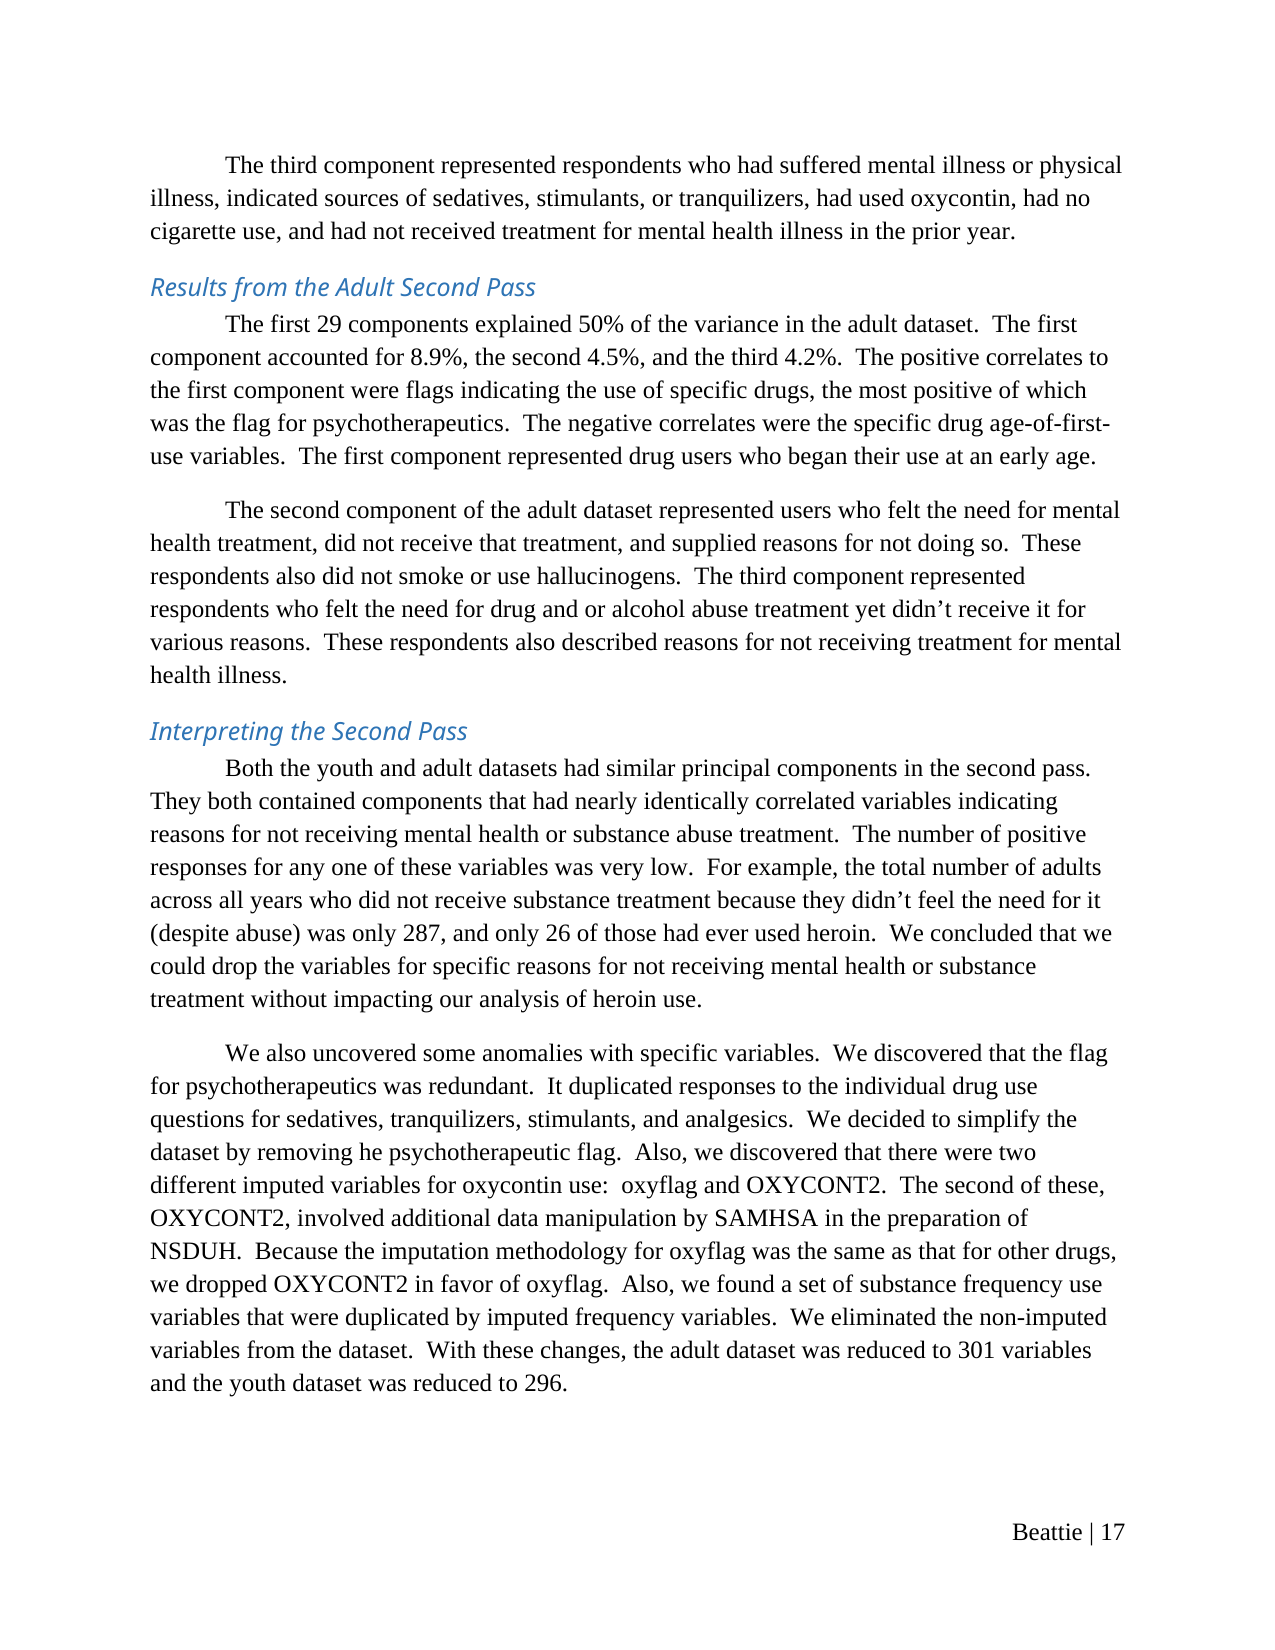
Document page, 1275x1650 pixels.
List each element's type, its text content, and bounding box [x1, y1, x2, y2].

subtitle Interpreting the Second Pass [150, 714, 1125, 748]
text We also uncovered some anomalies with specific variables. We discovered that the flag for psychotherapeutics was redundant. It duplicated responses to the individual drug use questions for sedatives, tranquilizers, stimulants, and analgesics. We decided to simplify the dataset by removing he psychotherapeutic flag. Also, we discovered that there were two different imputed variables for oxycontin use: oxyflag and OXYCONT2. The second of these, OXYCONT2, involved additional data manipulation by SAMHSA in the preparation of NSDUH. Because the imputation methodology for oxyflag was the same as that for other drugs, we dropped OXYCONT2 in favor of oxyflag. Also, we found a set of substance frequency use variables that were duplicated by imputed frequency variables. We eliminated the non-imputed variables from the dataset. With these changes, the adult dataset was reduced to 301 variables and the youth dataset was reduced to 296. [150, 1038, 1125, 1397]
text The third component represented respondents who had suffered mental illness or physical illness, indicated sources of sedatives, stimulants, or tranquilizers, had used oxycontin, had no cigarette use, and had not received treatment for mental health illness in the prior year. [150, 150, 1125, 245]
text The second component of the adult dataset represented users who felt the need for mental health treatment, did not receive that treatment, and supplied reasons for not doing so. These respondents also did not smoke or use hallucinogens. The third component represented respondents who felt the need for drug and or alcohol abuse treatment yet didn’t receive it for various reasons. These respondents also described reasons for not receiving treatment for mental health illness. [150, 495, 1125, 689]
subtitle Results from the Adult Second Pass [150, 270, 1125, 304]
text The first 29 components explained 50% of the variance in the adult dataset. The first component accounted for 8.9%, the second 4.5%, and the third 4.2%. The positive correlates to the first component were flags indicating the use of specific drugs, the most positive of which was the flag for psychotherapeutics. The negative correlates were the specific drug age-of-first-use variables. The first component represented drug users who began their use at an early age. [150, 309, 1125, 470]
text Both the youth and adult datasets had similar principal components in the second pass. They both contained components that had nearly identically correlated variables indicating reasons for not receiving mental health or substance abuse treatment. The number of positive responses for any one of these variables was very low. For example, the total number of adults across all years who did not receive substance treatment because they didn’t feel the need for it (despite abuse) was only 287, and only 26 of those had ever used heroin. We concluded that we could drop the variables for specific reasons for not receiving mental health or substance treatment without impacting our analysis of heroin use. [150, 753, 1125, 1013]
